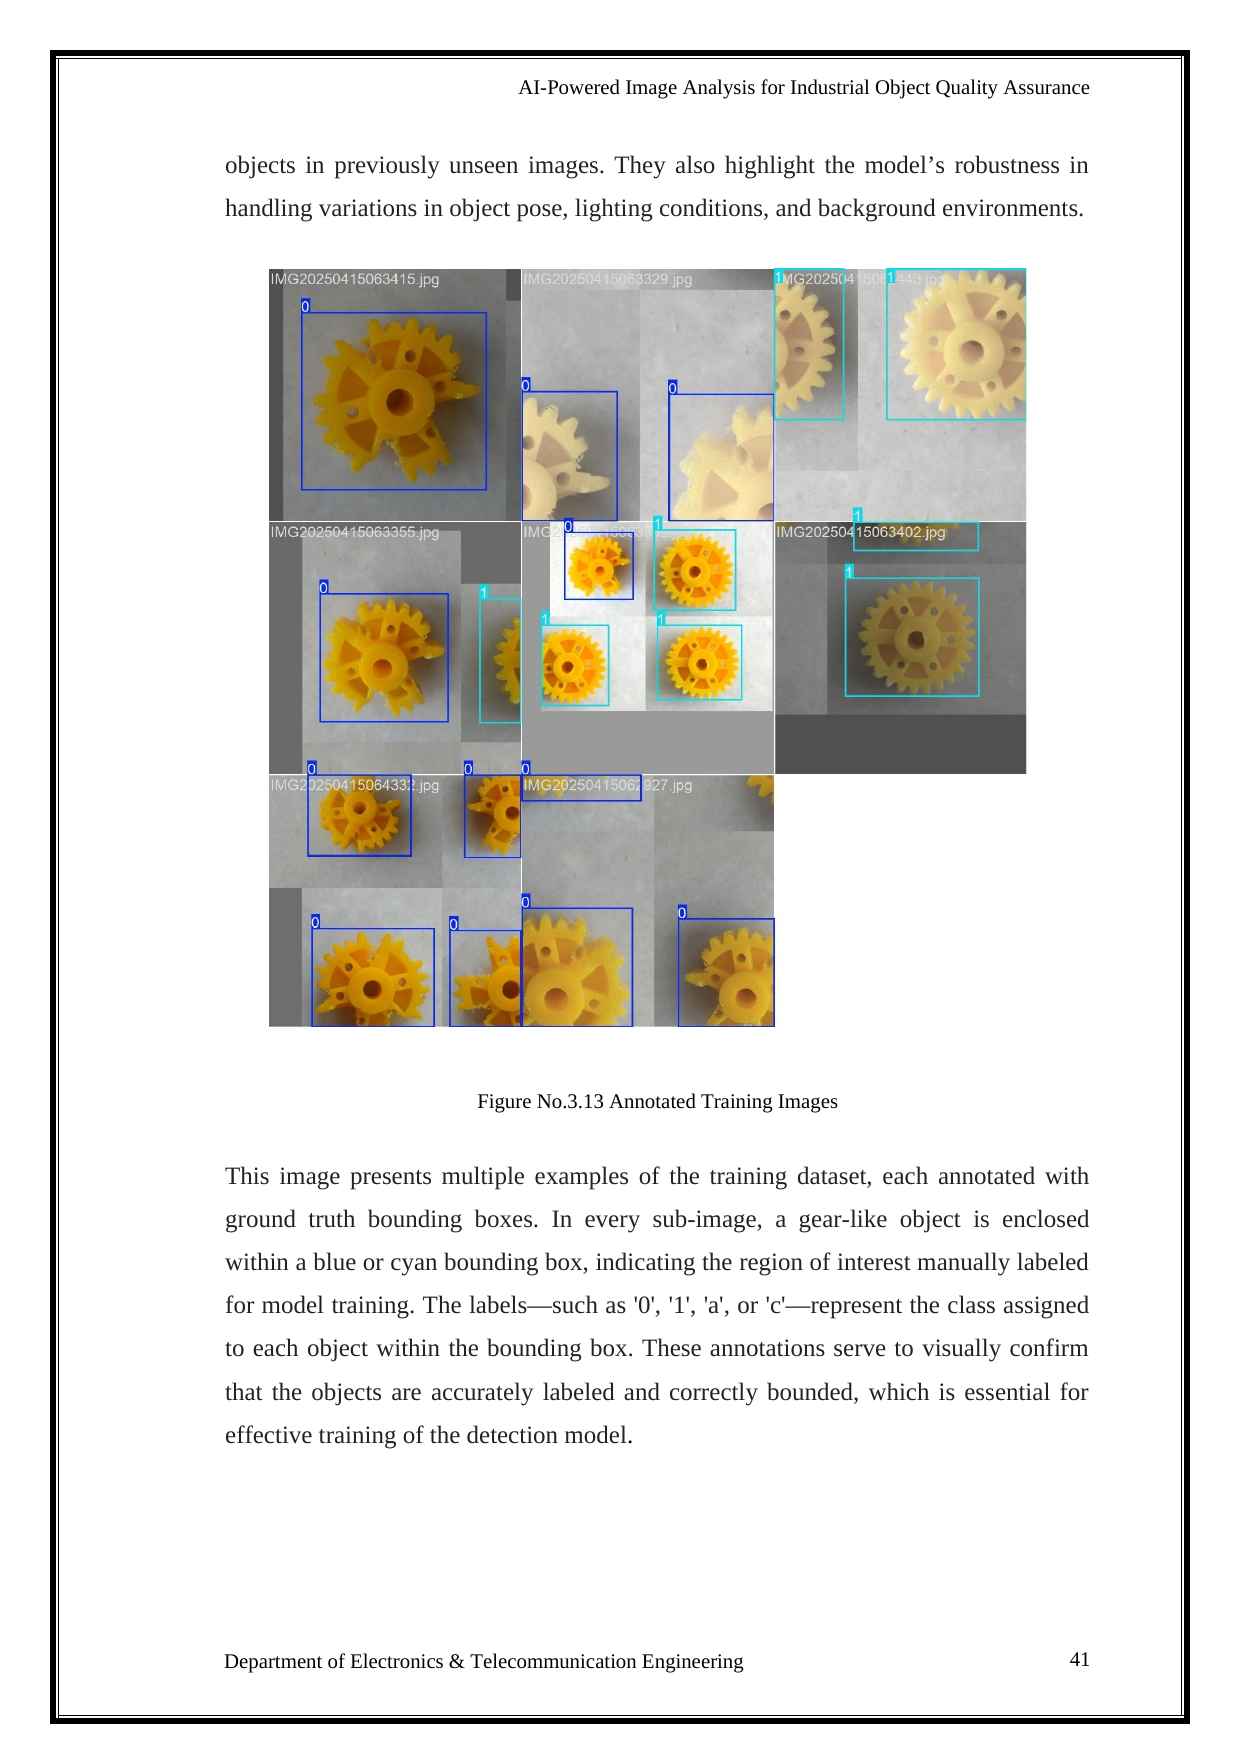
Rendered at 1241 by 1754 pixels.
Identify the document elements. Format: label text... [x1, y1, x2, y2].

picture [268, 268, 1027, 1027]
text This image presents multiple examples of the training dataset, each annotated with ground truth bounding boxes. In every sub-image, a gear-like object is enclosed within a blue or cyan bounding box, indicating the region of interest manually labeled for model training. The labels—such as '0', '1', 'a', or 'c'—represent the class assigned to each object within the bounding box. These annotations serve to visually confirm that the objects are accurately labeled and correctly bounded, which is essential for effective training of the detection model. [225, 1161, 1090, 1448]
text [225, 150, 1090, 222]
text Figure No.3.13 Annotated Training Images [225, 1089, 1090, 1113]
